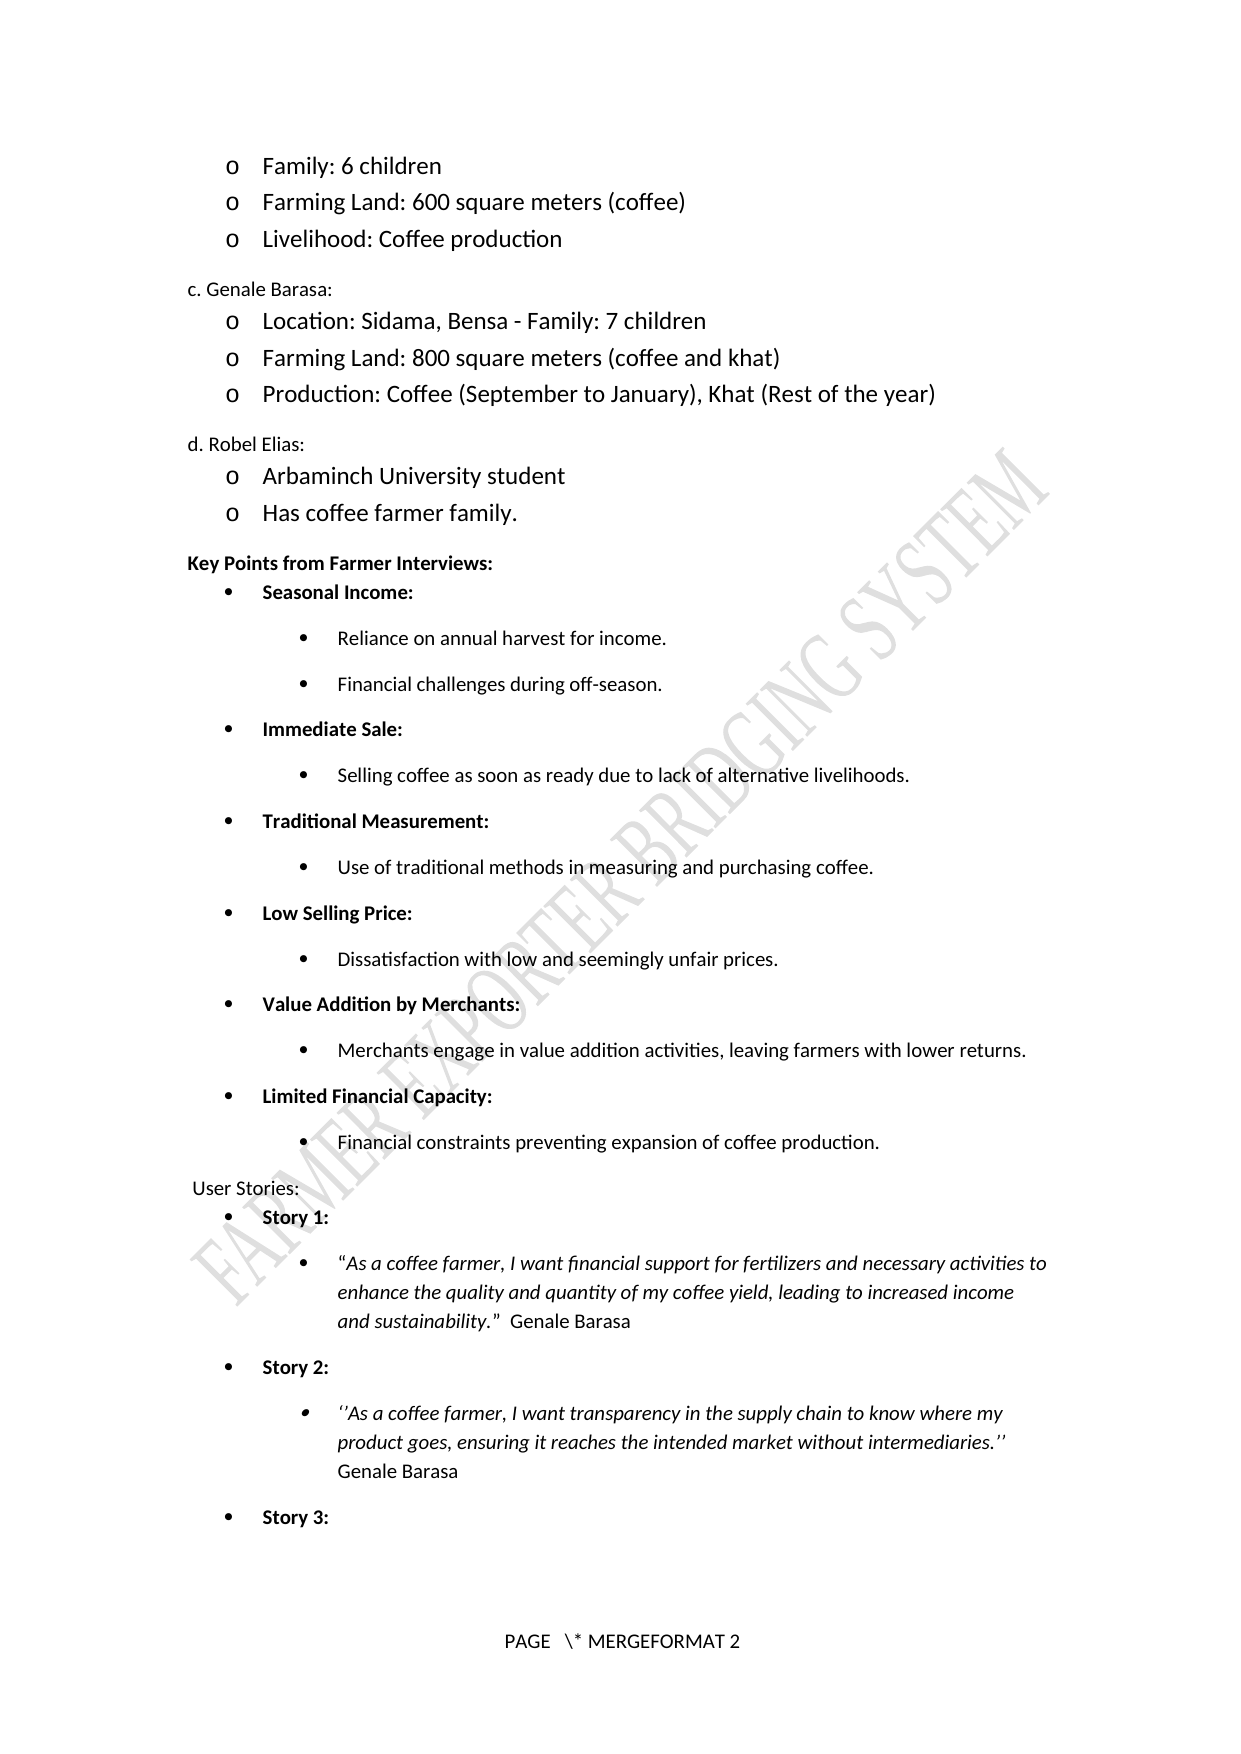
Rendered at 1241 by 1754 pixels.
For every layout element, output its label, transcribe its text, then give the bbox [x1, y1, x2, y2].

text User Stories: [187, 1175, 1053, 1200]
text c. Genale Barasa: [187, 276, 1053, 301]
list Seasonal Income: [225, 579, 1053, 604]
list Story 3: [225, 1504, 1053, 1529]
list Family: 6 children [225, 150, 1053, 182]
list Immediate Sale: [225, 717, 1053, 742]
list Story 2: [225, 1354, 1053, 1379]
text d. Robel Elias: [187, 431, 1053, 457]
list Has coffee farmer family. [225, 497, 1053, 529]
list Arbaminch University student [225, 460, 1053, 492]
list Location: Sidama, Bensa - Family: 7 children [225, 305, 1053, 337]
list Story 1: [225, 1204, 1053, 1229]
list Value Addition by Merchants: [225, 992, 1053, 1017]
list Traditional Measurement: [225, 808, 1053, 834]
list Merchants engage in value addition activities, leaving farmers with lower returns. [300, 1037, 1053, 1063]
list Use of traditional methods in measuring and purchasing coffee. [300, 854, 1053, 879]
list Farming Land: 600 square meters (coffee) [225, 186, 1053, 218]
list Livelihood: Coffee production [225, 223, 1053, 255]
list Low Selling Price: [225, 900, 1053, 925]
list ‘’As a coffee farmer, I want transparency in the supply chain to know where my product goes, ensuring it reaches the intended market without intermediaries.’’ Genale Barasa [300, 1400, 1053, 1484]
text Key Points from Farmer Interviews: [187, 550, 1053, 575]
list Production: Coffee (September to January), Khat (Rest of the year) [225, 378, 1053, 410]
list Reliance on annual harvest for income. [300, 625, 1053, 650]
list Financial constraints preventing expansion of coffee production. [300, 1129, 1053, 1154]
list Selling coffee as soon as ready due to lack of alternative livelihoods. [300, 762, 1053, 788]
list Financial challenges during off-season. [300, 671, 1053, 696]
list Dissatisfaction with low and seemingly unfair prices. [300, 946, 1053, 971]
list Farming Land: 800 square meters (coffee and khat) [225, 342, 1053, 373]
list Limited Financial Capacity: [225, 1083, 1053, 1109]
list “As a coffee farmer, I want financial support for fertilizers and necessary activities to enhance the quality and quantity of my coffee yield, leading to increased income and sustainability.” Genale Barasa [300, 1250, 1053, 1334]
